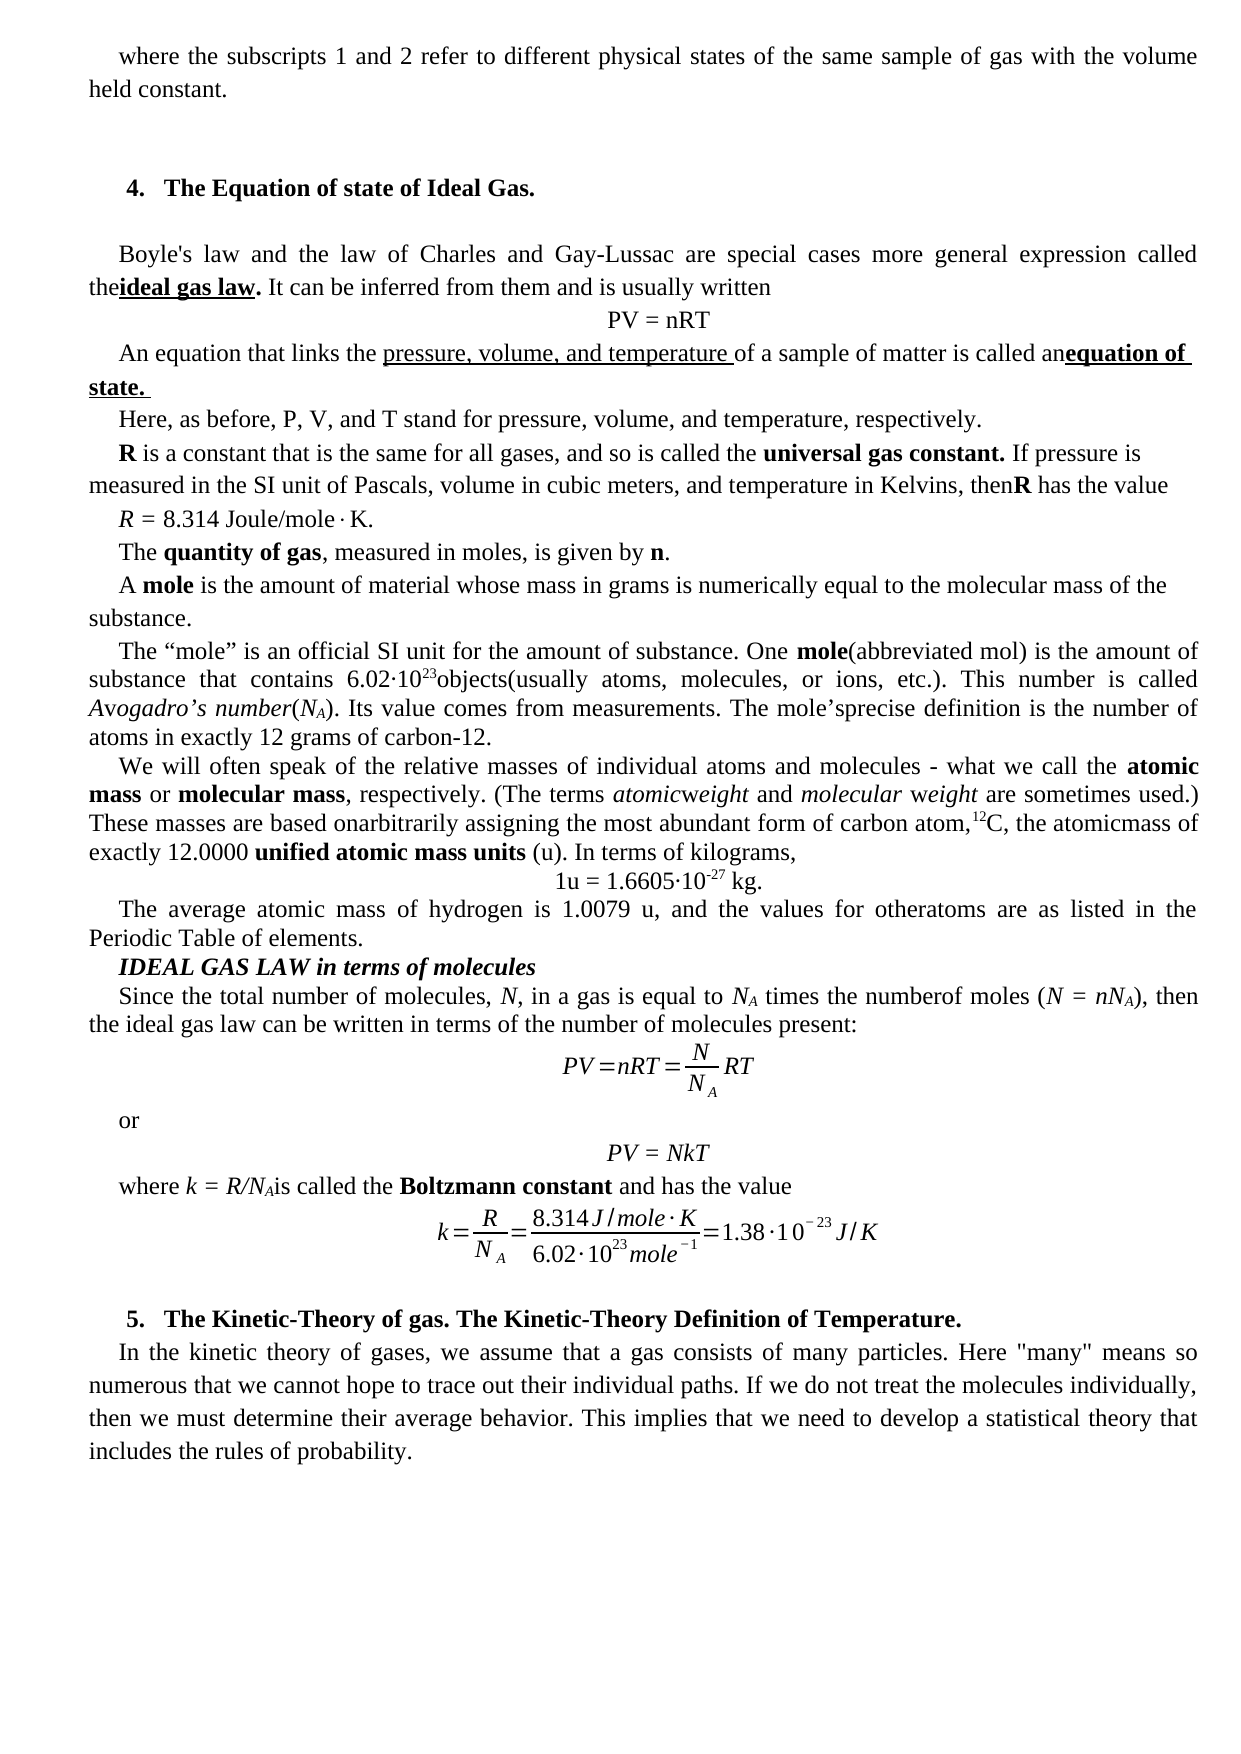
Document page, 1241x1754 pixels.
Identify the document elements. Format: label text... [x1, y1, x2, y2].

text Boyle's law and the law of Charles and Gay-Lussac are special cases more general expression called theideal gas law. It can be inferred from them and is usually written [89, 239, 1199, 301]
list The Kinetic-Theory of gas. The Kinetic-Theory Definition of Temperature. [126, 1304, 1199, 1333]
text In the kinetic theory of gases, we assume that a gas consists of many particles. Here "many" means so numerous that we cannot hope to trace out their individual paths. If we do not treat the molecules individually, then we must determine their average behavior. This implies that we need to develop a statistical theory that includes the rules of probability. [89, 1337, 1199, 1465]
text A mole is the amount of material whose mass in grams is numerically equal to the molecular mass of the substance. [89, 570, 1199, 631]
text where k = R/NAis called the Boltzmann constant and has the value [89, 1171, 1199, 1200]
text PV = NkT [89, 1138, 1199, 1167]
text where the subscripts 1 and 2 refer to different physical states of the same sample of gas with the volume held constant. [89, 41, 1199, 103]
text The “mole” is an official SI unit for the amount of substance. One mole(abbreviated mol) is the amount of substance that contains 6.02∙1023objects(usually atoms, molecules, or ions, etc.). This number is called Avogadro’s number(NA). Its value comes from measurements. The mole’sprecise definition is the number of atoms in exactly 12 grams of carbon-12. [89, 636, 1199, 751]
text 1u = 1.6605∙10-27 kg. [89, 866, 1199, 894]
list The Equation of state of Ideal Gas. [126, 173, 1199, 202]
text An equation that links the pressure, volume, and temperature of a sample of matter is called anequation of state. [89, 338, 1199, 400]
text or [89, 1105, 1199, 1134]
text Since the total number of molecules, N, in a gas is equal to NA times the numberof moles (N = nNA), then the ideal gas law can be written in terms of the number of molecules present: [89, 981, 1199, 1038]
text The average atomic mass of hydrogen is 1.0079 u, and the values for otheratoms are as listed in the Periodic Table of elements. [89, 894, 1199, 952]
text Here, as before, P, V, and T stand for pressure, volume, and temperature, respectively. [89, 404, 1199, 433]
text PV = nRT [89, 306, 1199, 334]
text We will often speak of the relative masses of individual atoms and molecules - what we call the atomic mass or molecular mass, respectively. (The terms atomicweight and molecular weight are sometimes used.) These masses are based onarbitrarily assigning the most abundant form of carbon atom,12C, the atomicmass of exactly 12.0000 unified atomic mass units (u). In terms of kilograms, [89, 751, 1199, 866]
text The quantity of gas, measured in moles, is given by n. [89, 537, 1199, 565]
text R = 8.314 Joule/moleK. [89, 504, 1199, 532]
text R is a constant that is the same for all gases, and so is called the universal gas constant. If pressure is measured in the SI unit of Pascals, volume in cubic meters, and temperature in Kelvins, thenR has the value [89, 438, 1199, 499]
text IDEAL GAS LAW in terms of molecules [89, 952, 1199, 981]
